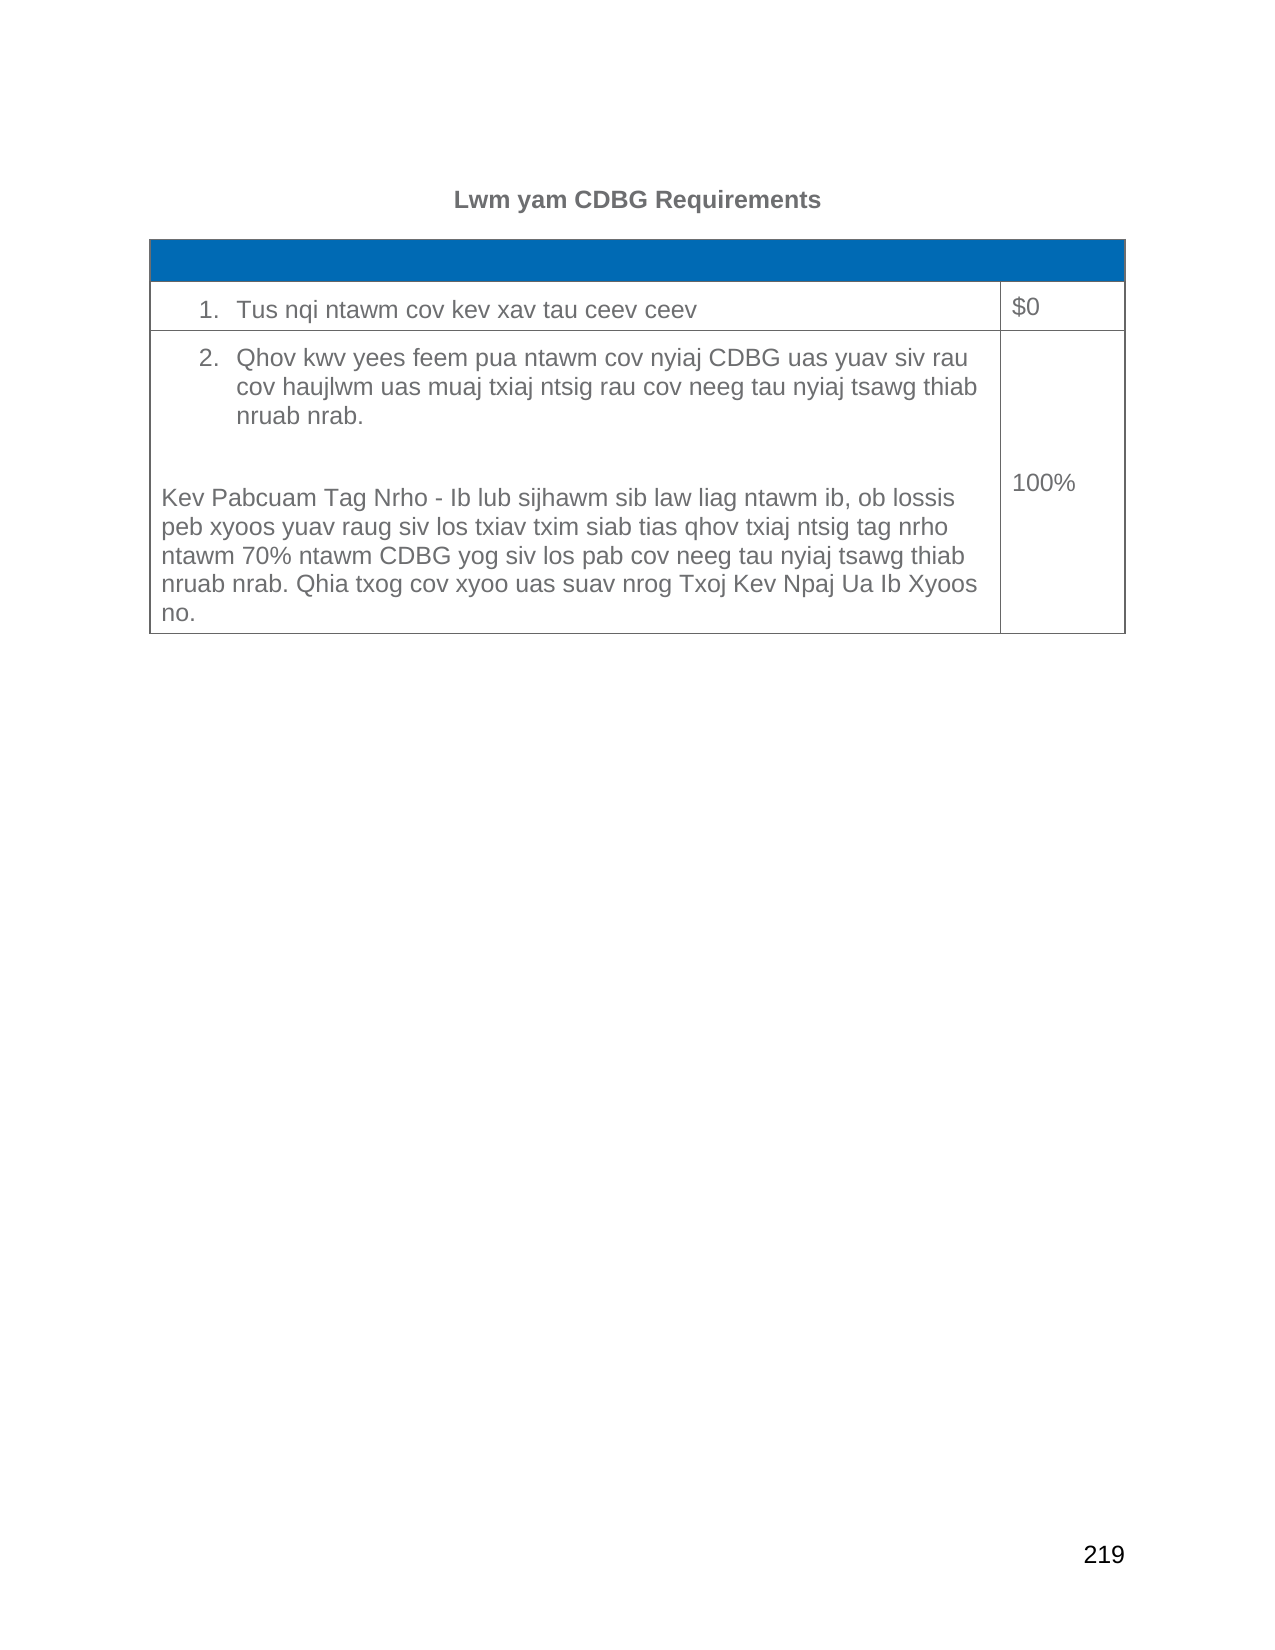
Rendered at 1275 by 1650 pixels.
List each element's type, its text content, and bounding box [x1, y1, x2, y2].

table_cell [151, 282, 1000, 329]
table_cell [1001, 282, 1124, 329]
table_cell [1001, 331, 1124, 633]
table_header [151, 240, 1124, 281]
text Lwm yam CDBG Requirements [150, 185, 1125, 214]
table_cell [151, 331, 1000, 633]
